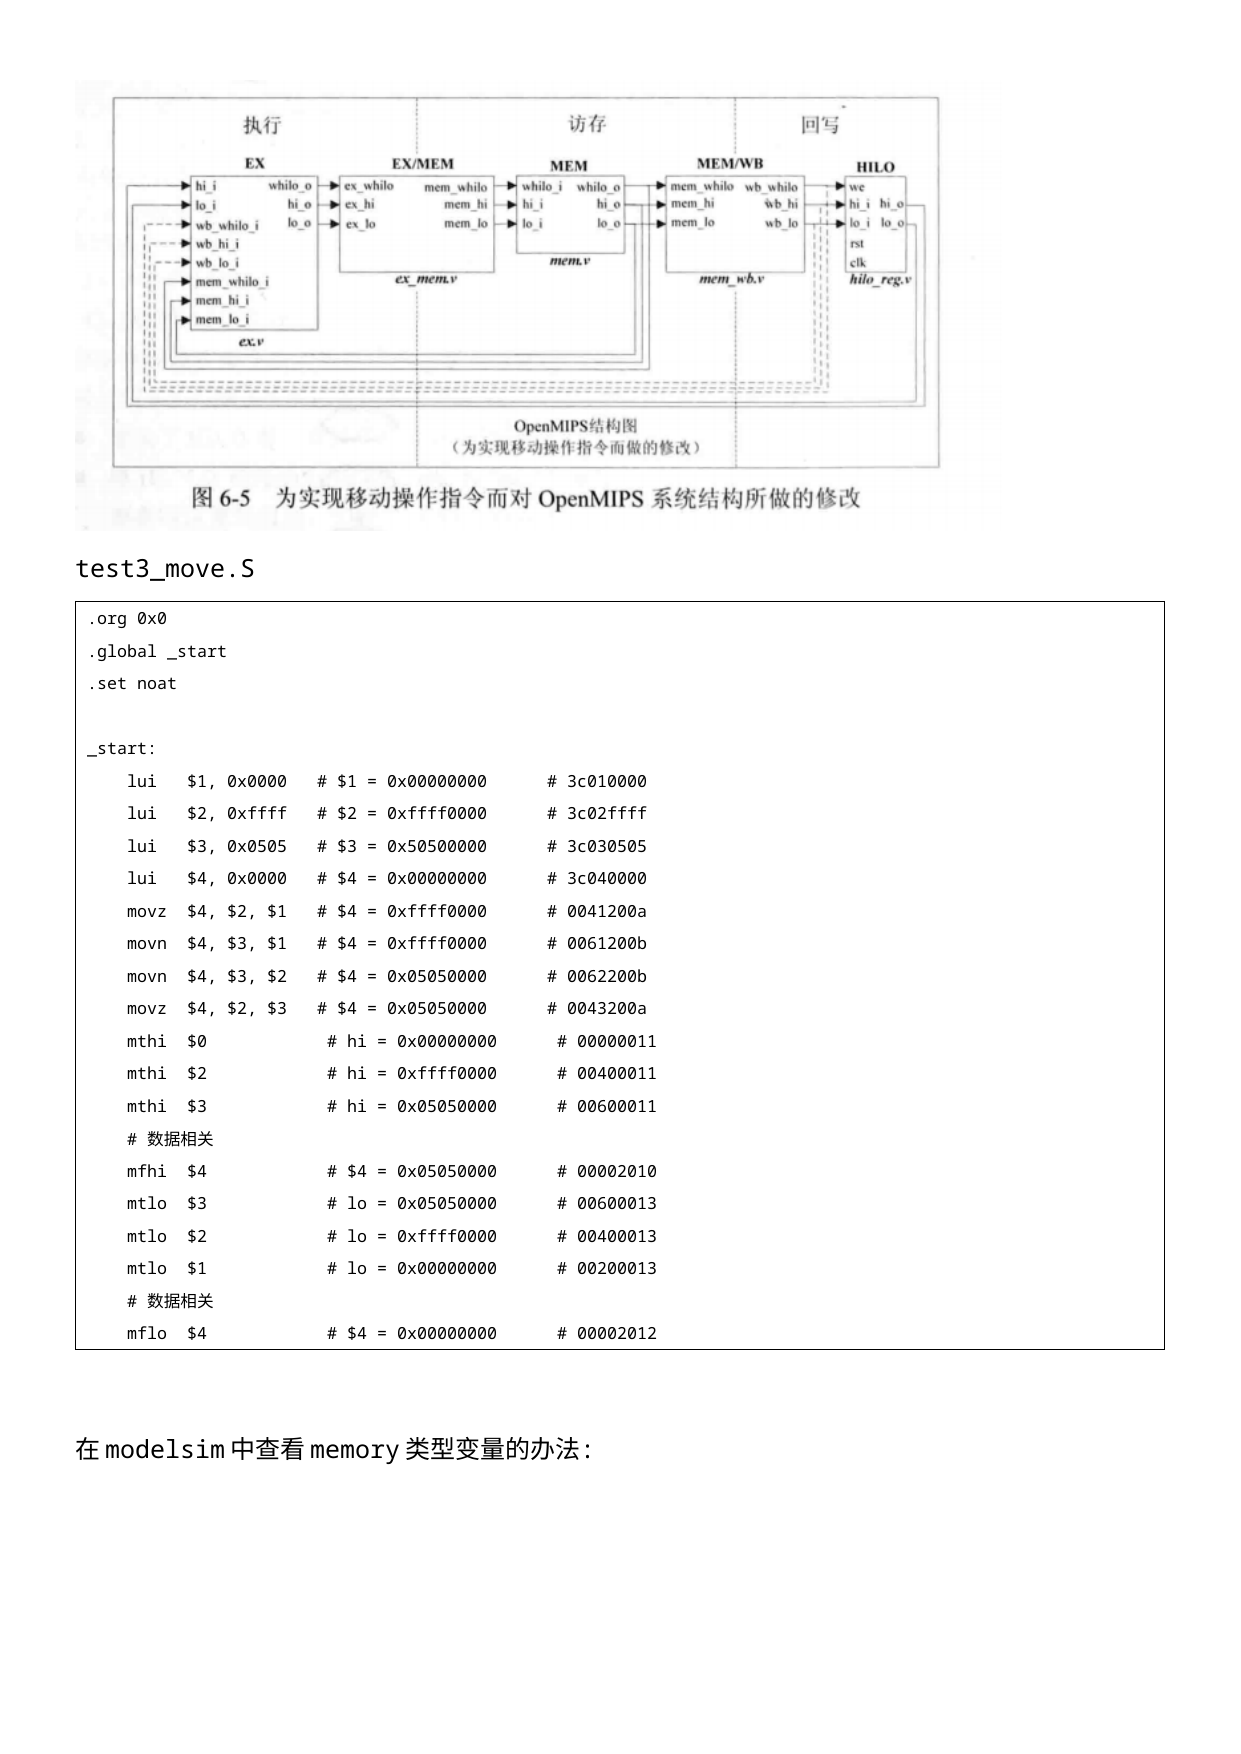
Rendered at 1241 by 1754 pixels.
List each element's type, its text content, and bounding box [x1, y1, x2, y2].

picture [75, 80, 1002, 531]
text test3_move.S [75, 536, 1165, 601]
table_header .org 0x0 .global _start .set noat _start: lui $1, 0x0000 # $1 = 0x00000000 # 3c010000 lui $2, 0xffff # $2 = 0xffff0000 # 3c02ffff lui $3, 0x0505 # $3 = 0x50500000 # 3c030505 lui $4, 0x0000 # $4 = 0x00000000 # 3c040000 movz $4, $2, $1 # $4 = 0xffff0000 # 0041200a movn $4, $3, $1 # $4 = 0xffff0000 # 0061200b movn $4, $3, $2 # $4 = 0x05050000 # 0062200b movz $4, $2, $3 # $4 = 0x05050000 # 0043200a mthi $0 # hi = 0x00000000 # 00000011 mthi $2 # hi = 0xffff0000 # 00400011 mthi $3 # hi = 0x05050000 # 00600011 # 数据相关 mfhi $4 # $4 = 0x05050000 # 00002010 mtlo $3 # lo = 0x05050000 # 00600013 mtlo $2 # lo = 0xffff0000 # 00400013 mtlo $1 # lo = 0x00000000 # 00200013 # 数据相关 mflo $4 # $4 = 0x00000000 # 00002012 [76, 602, 1164, 1349]
text 在modelsim中查看memory类型变量的办法: [75, 1415, 1165, 1480]
